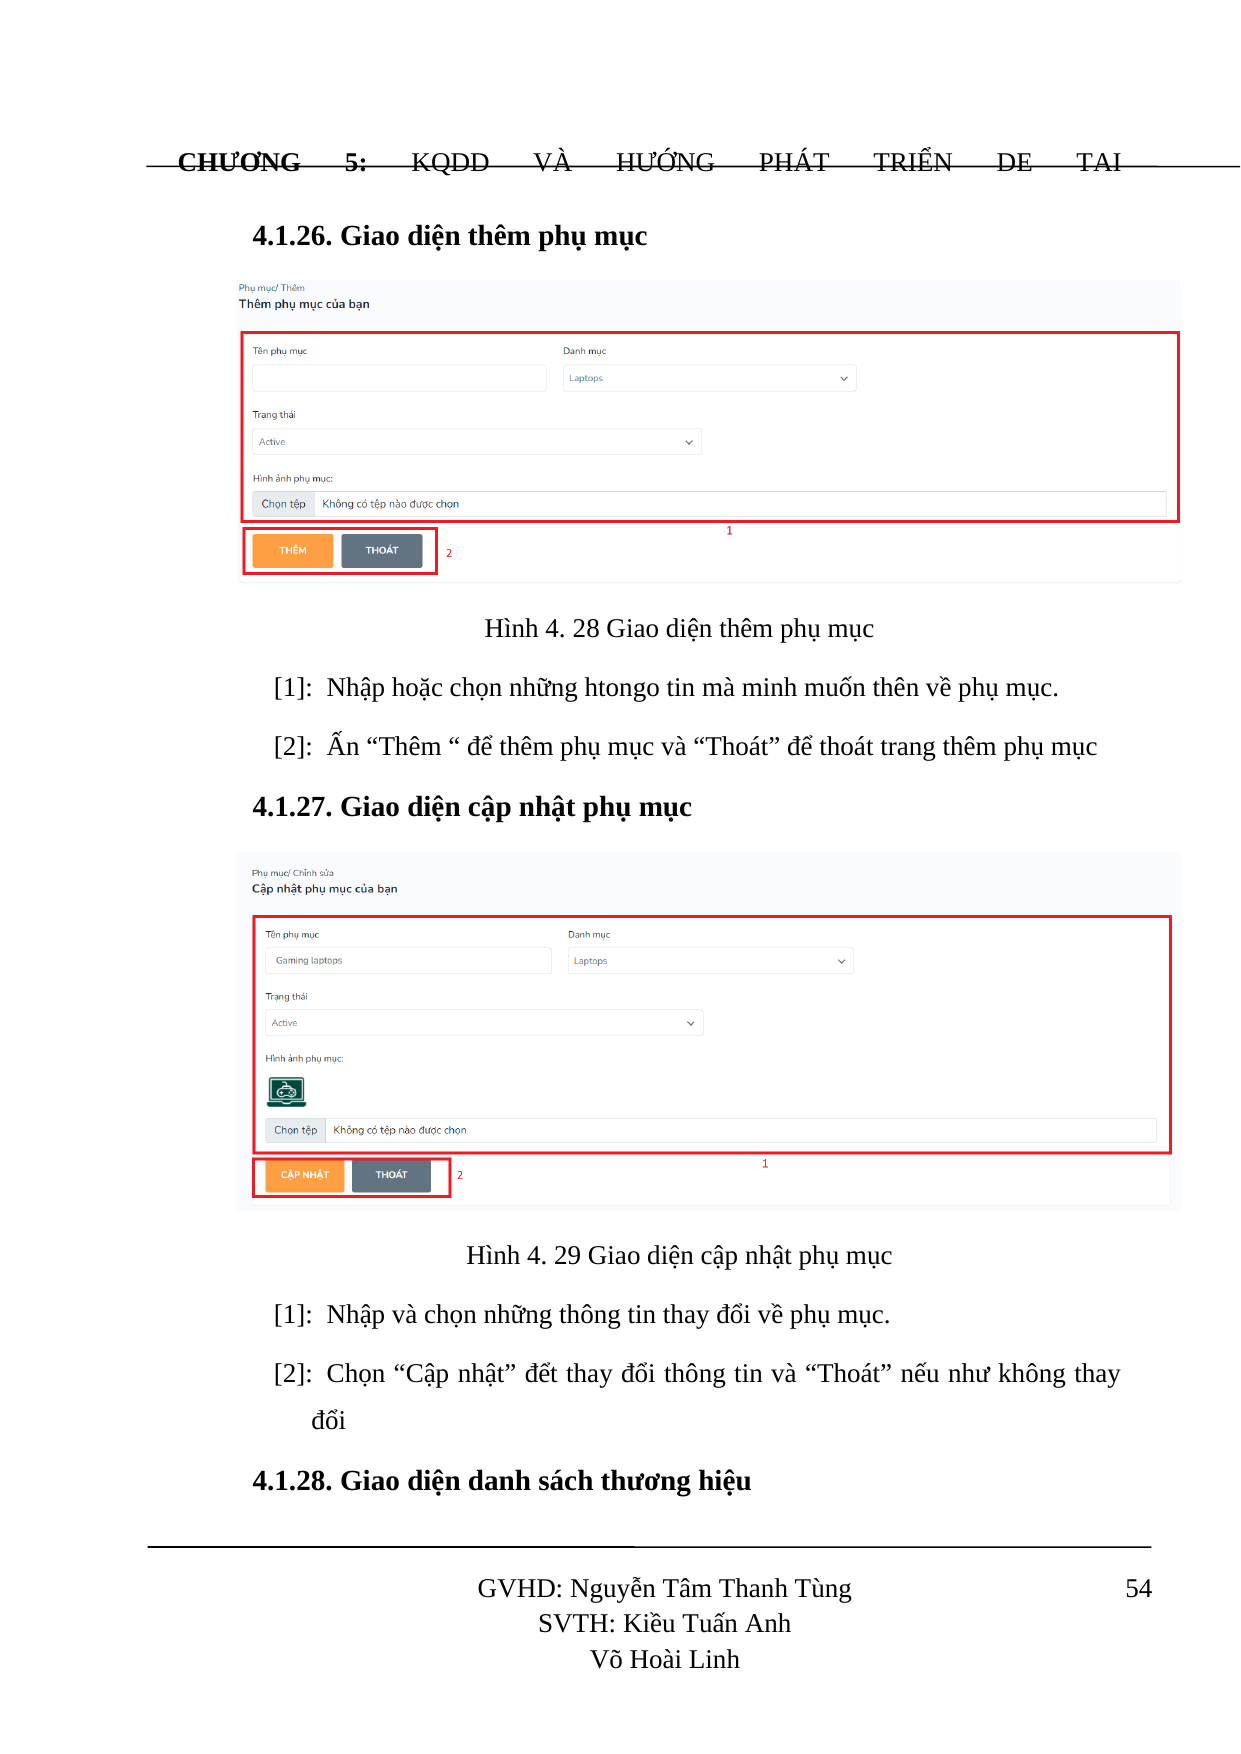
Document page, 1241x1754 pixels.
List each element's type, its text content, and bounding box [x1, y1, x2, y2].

list Ấn “Thêm “ để thêm phụ mục và “Thoát” để thoát trang thêm phụ mục [274, 730, 1122, 762]
picture [236, 280, 1182, 584]
subtitle Giao diện thêm phụ mục [252, 218, 1122, 251]
text Hình 4. 28 Giao diện thêm phụ mục [177, 612, 1122, 643]
list Nhập hoặc chọn những htongo tin mà minh muốn thên về phụ mục. [274, 671, 1122, 702]
list Nhập và chọn những thông tin thay đổi về phụ mục. [274, 1298, 1122, 1329]
subtitle Giao diện danh sách thương hiệu [252, 1463, 1122, 1497]
picture [236, 852, 1182, 1211]
text Hình 4. 29 Giao diện cập nhật phụ mục [177, 1239, 1122, 1270]
subtitle Giao diện cập nhật phụ mục [252, 789, 1122, 823]
list Chọn “Cập nhật” đểt thay đổi thông tin và “Thoát” nếu như không thay đổi [274, 1357, 1122, 1435]
